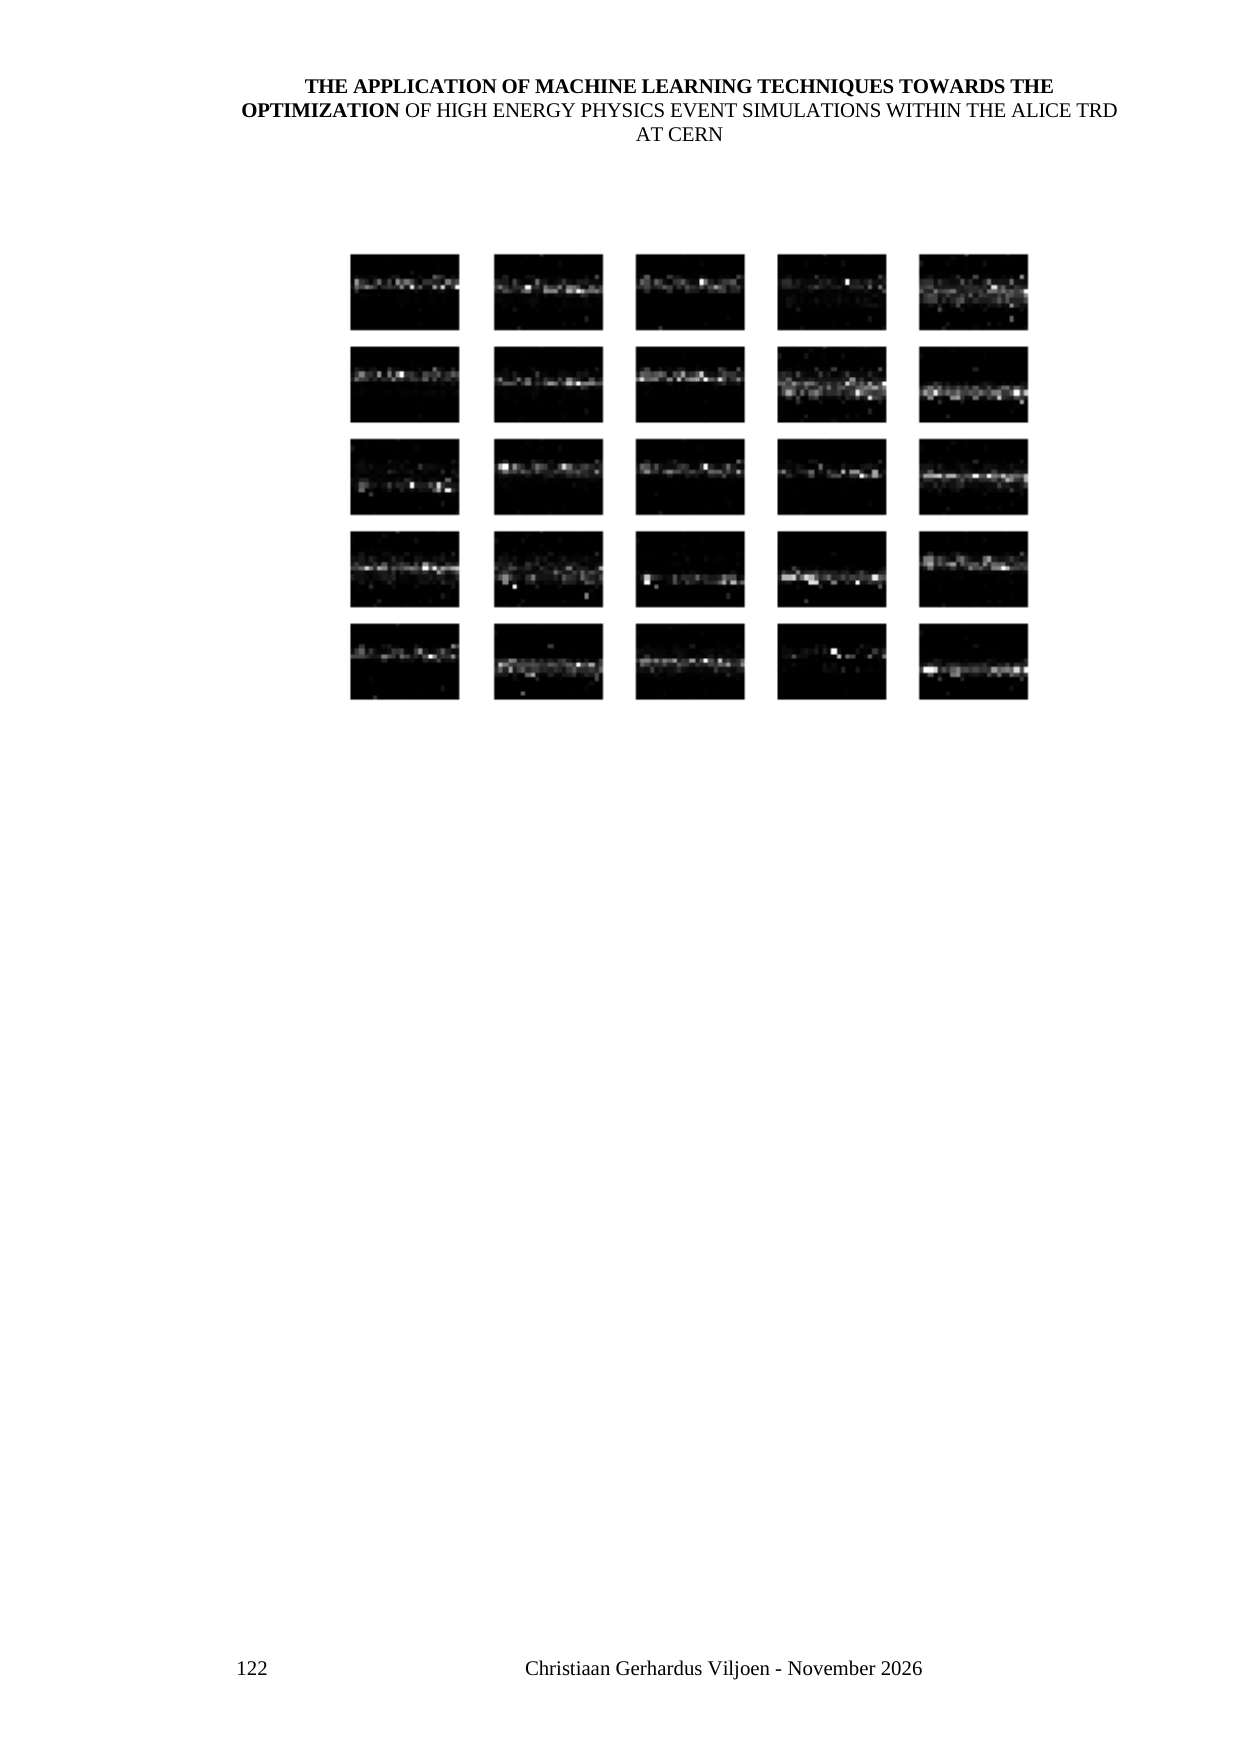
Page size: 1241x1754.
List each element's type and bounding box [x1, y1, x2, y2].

picture [236, 183, 1123, 774]
